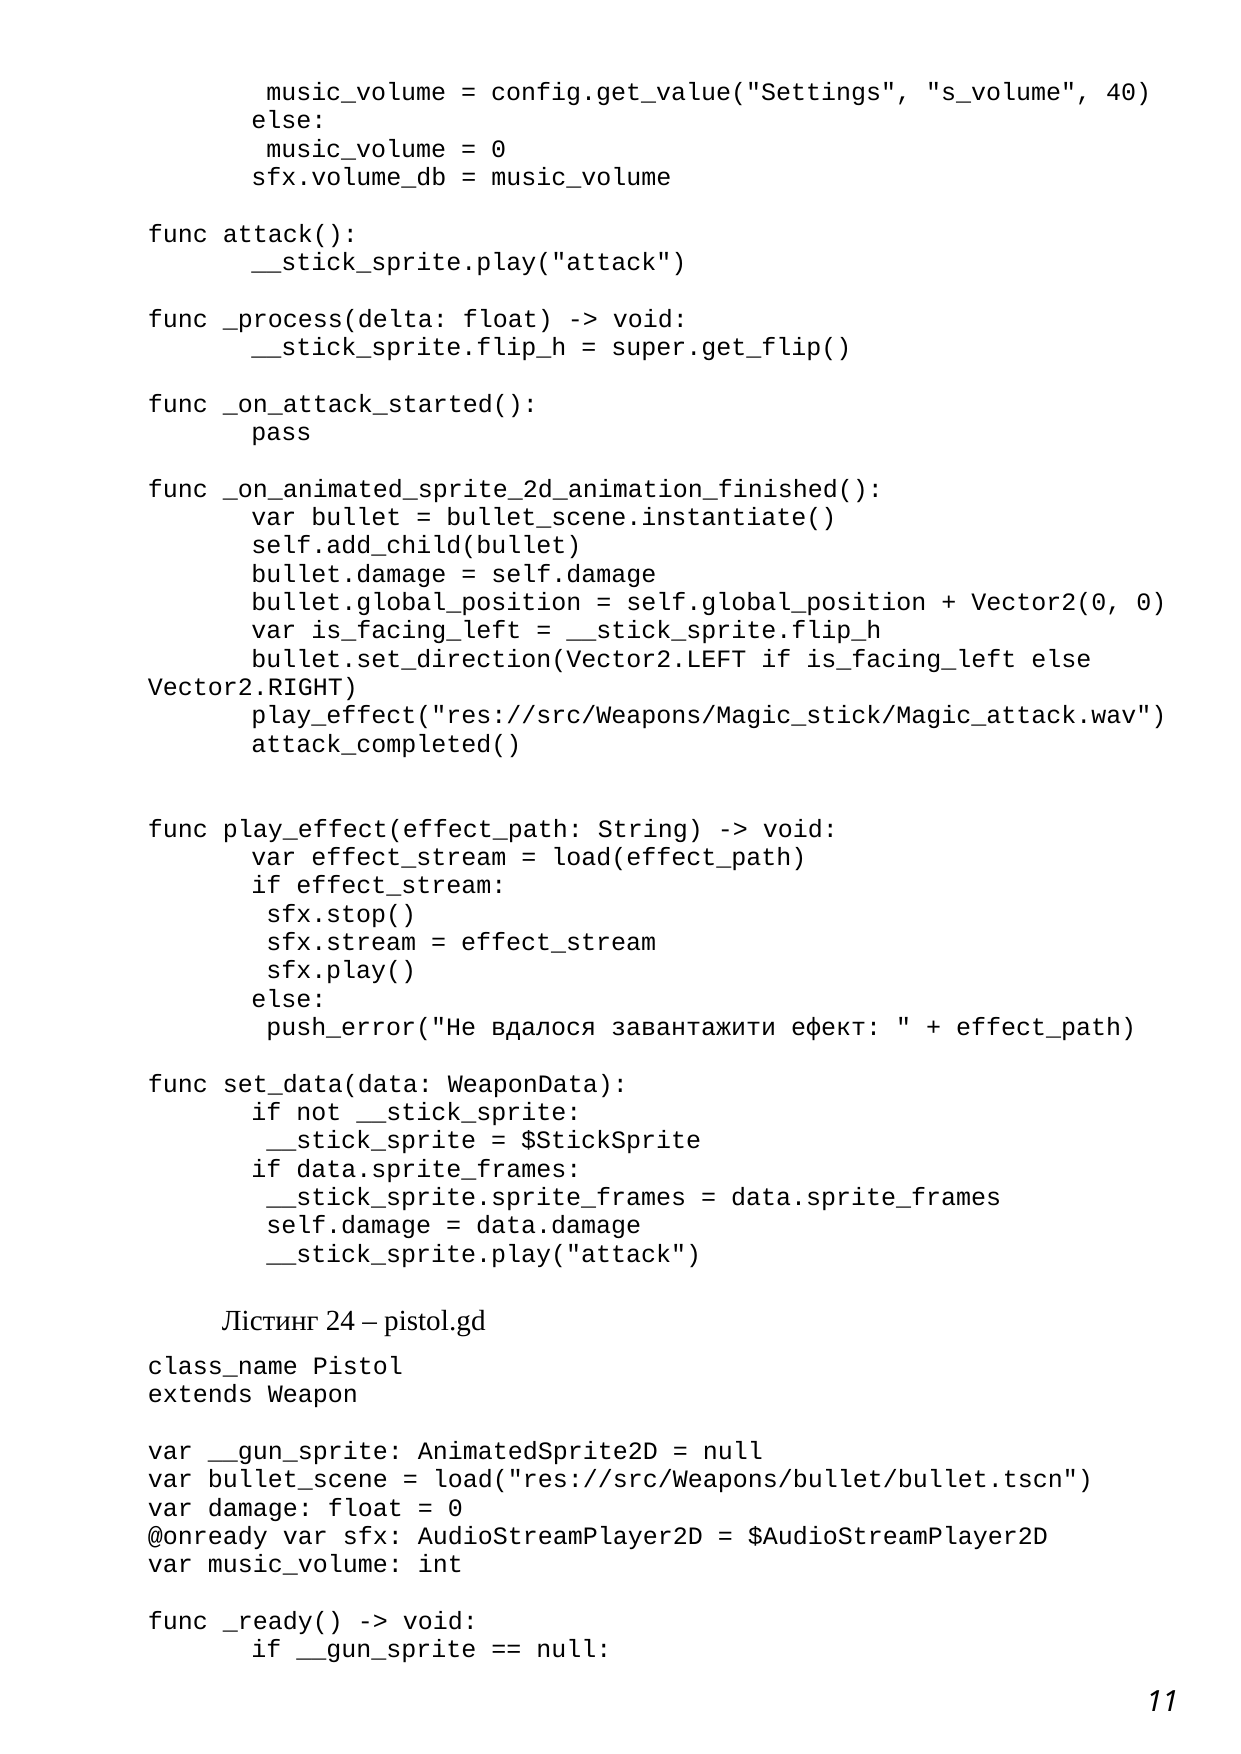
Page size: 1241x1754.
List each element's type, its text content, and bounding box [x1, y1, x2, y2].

text func _on_attack_started(): [148, 391, 1196, 420]
text sfx.volume_db = music_volume [148, 165, 1196, 193]
text bullet.damage = self.damage [148, 561, 1196, 590]
text func _on_animated_sprite_2d_animation_finished(): [148, 476, 1196, 505]
text var effect_stream = load(effect_path) [148, 845, 1196, 873]
text sfx.play() [148, 958, 1196, 986]
text else: [148, 986, 1196, 1015]
text var damage: float = 0 [148, 1495, 1196, 1524]
text attack_completed() [148, 731, 1196, 760]
text __stick_sprite.play("attack") [148, 1241, 1196, 1270]
text extends Weapon [148, 1382, 1196, 1410]
text if not __stick_sprite: [148, 1100, 1196, 1128]
text self.damage = data.damage [148, 1213, 1196, 1241]
text push_error("Не вдалося завантажити ефект: " + effect_path) [148, 1015, 1196, 1043]
text __stick_sprite.play("attack") [148, 250, 1196, 278]
text if __gun_sprite == null: [148, 1637, 1196, 1665]
text __stick_sprite = $StickSprite [148, 1128, 1196, 1156]
text if effect_stream: [148, 873, 1196, 901]
text bullet.set_direction(Vector2.LEFT if is_facing_left else Vector2.RIGHT) [148, 646, 1196, 703]
text Лістинг 24 – pistol.gd [148, 1303, 1196, 1337]
text pass [148, 420, 1196, 448]
text func play_effect(effect_path: String) -> void: [148, 816, 1196, 845]
text bullet.global_position = self.global_position + Vector2(0, 0) [148, 590, 1196, 618]
text self.add_child(bullet) [148, 533, 1196, 561]
text __stick_sprite.flip_h = super.get_flip() [148, 335, 1196, 363]
text if data.sprite_frames: [148, 1156, 1196, 1185]
text @onready var sfx: AudioStreamPlayer2D = $AudioStreamPlayer2D [148, 1524, 1196, 1552]
text var bullet_scene = load("res://src/Weapons/bullet/bullet.tscn") [148, 1467, 1196, 1495]
text sfx.stream = effect_stream [148, 930, 1196, 958]
text class_name Pistol [148, 1354, 1196, 1382]
text func _ready() -> void: [148, 1609, 1196, 1637]
text __stick_sprite.sprite_frames = data.sprite_frames [148, 1185, 1196, 1213]
text func set_data(data: WeaponData): [148, 1071, 1196, 1100]
text var is_facing_left = __stick_sprite.flip_h [148, 618, 1196, 646]
text else: [148, 108, 1196, 136]
text func _process(delta: float) -> void: [148, 306, 1196, 335]
text var __gun_sprite: AnimatedSprite2D = null [148, 1439, 1196, 1467]
text func attack(): [148, 221, 1196, 250]
text play_effect("res://src/Weapons/Magic_stick/Magic_attack.wav") [148, 703, 1196, 731]
text sfx.stop() [148, 901, 1196, 930]
text music_volume = 0 [148, 136, 1196, 165]
text var music_volume: int [148, 1552, 1196, 1580]
text var bullet = bullet_scene.instantiate() [148, 505, 1196, 533]
text music_volume = config.get_value("Settings", "s_volume", 40) [148, 80, 1196, 108]
